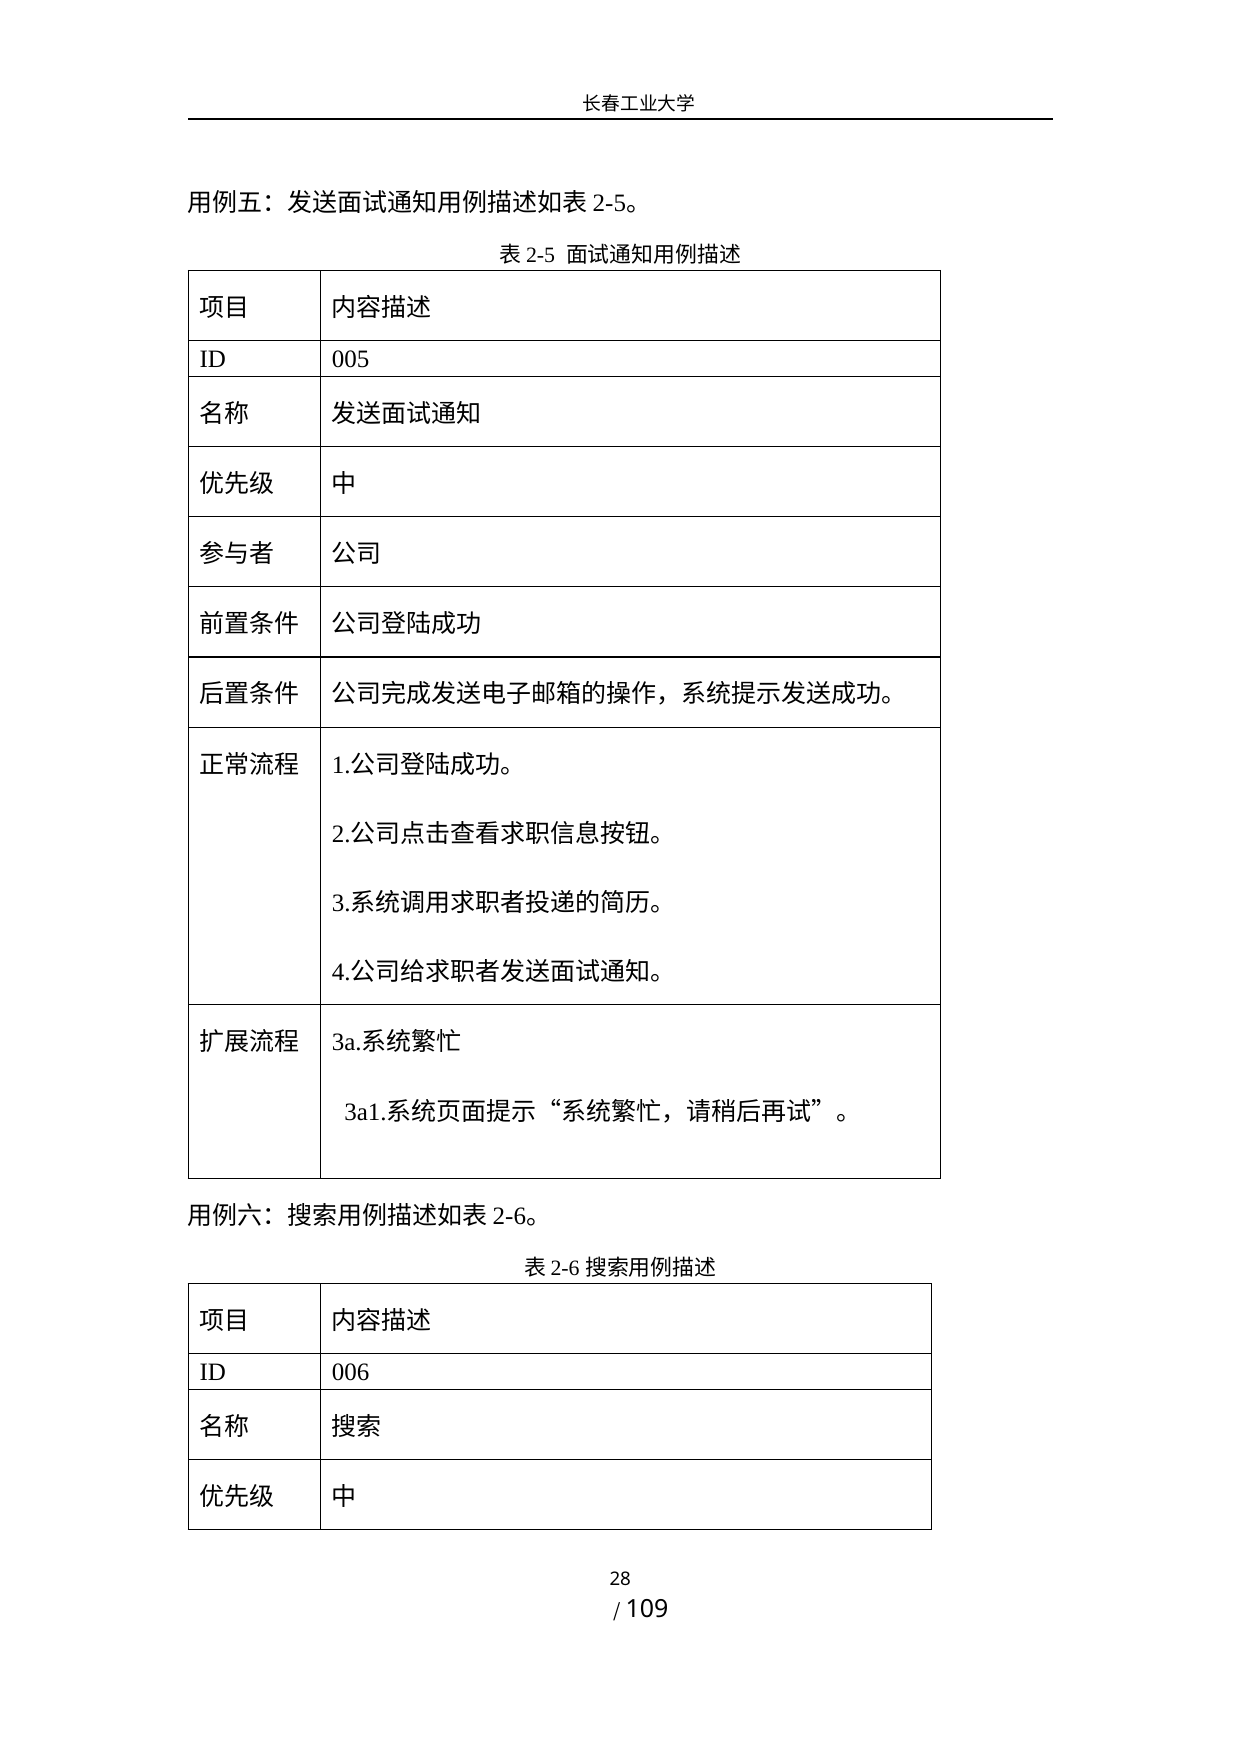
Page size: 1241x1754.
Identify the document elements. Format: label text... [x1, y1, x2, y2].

text 表2-6 搜索用例描述 [187, 1248, 1053, 1283]
table_cell 公司完成发送电子邮箱的操作，系统提示发送成功。 [321, 658, 940, 727]
table_cell 1.公司登陆成功。 2.公司点击查看求职信息按钮。 3.系统调用求职者投递的简历。 4.公司给求职者发送面试通知。 [321, 728, 940, 1004]
table_cell 中 [321, 1460, 931, 1529]
table_cell 3a.系统繁忙 3a1.系统页面提示“系统繁忙，请稍后再试”。 [321, 1005, 940, 1178]
table_header 内容描述 [321, 1284, 931, 1353]
text 表2-5 面试通知用例描述 [187, 235, 1053, 270]
table_header 内容描述 [321, 271, 940, 340]
table_cell 前置条件 [189, 587, 320, 656]
table_cell 后置条件 [189, 658, 320, 727]
table_cell 名称 [189, 1390, 320, 1459]
table_cell ID [189, 1354, 320, 1389]
text 用例五：发送面试通知用例描述如表2-5。 [187, 166, 1053, 235]
table_cell 005 [321, 341, 940, 376]
table_cell 006 [321, 1354, 931, 1389]
table_cell 正常流程 [189, 728, 320, 1004]
table_cell 参与者 [189, 517, 320, 586]
table_cell 中 [321, 447, 940, 516]
table_cell 扩展流程 [189, 1005, 320, 1178]
table_cell 发送面试通知 [321, 377, 940, 446]
table_cell 公司 [321, 517, 940, 586]
table_cell 名称 [189, 377, 320, 446]
table_cell 公司登陆成功 [321, 587, 940, 656]
table_cell 优先级 [189, 447, 320, 516]
table_cell ID [189, 341, 320, 376]
text 用例六：搜索用例描述如表2-6。 [187, 1179, 1053, 1248]
table_cell 搜索 [321, 1390, 931, 1459]
table_cell 优先级 [189, 1460, 320, 1529]
table_header 项目 [189, 271, 320, 340]
table_header 项目 [189, 1284, 320, 1353]
